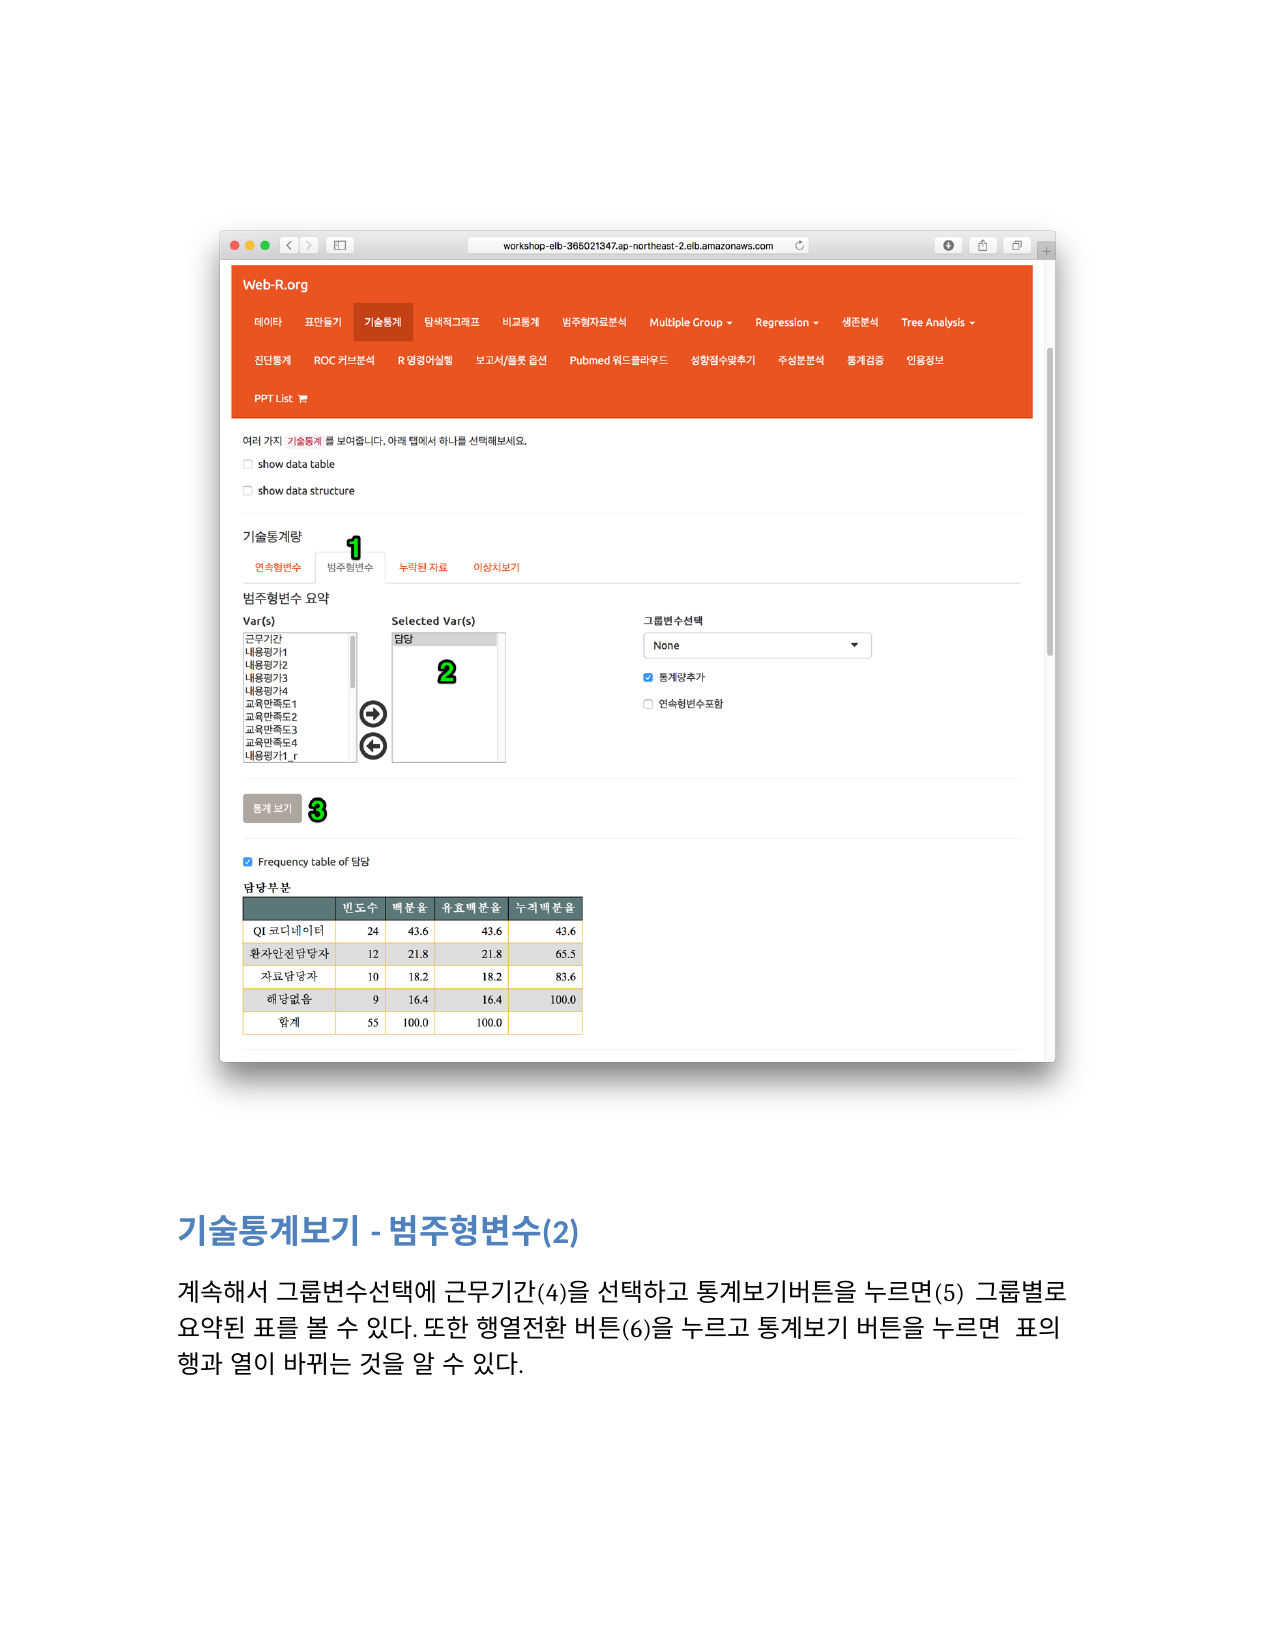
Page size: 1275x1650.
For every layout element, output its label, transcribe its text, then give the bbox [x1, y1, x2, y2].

subtitle 기술통계보기 - 범주형변수(2) [177, 1205, 1098, 1253]
text 계속해서 그룹변수선택에 근무기간(4)을 선택하고 통계보기버튼을 누르면(5) 그룹별로 요약된 표를 볼 수 있다. 또한 행열전환 버튼(6)을 누르고 통계보기 버튼을 누르면 표의 행과 열이 바뀌는 것을 알 수 있다. [177, 1272, 1098, 1381]
picture [177, 206, 1098, 1123]
